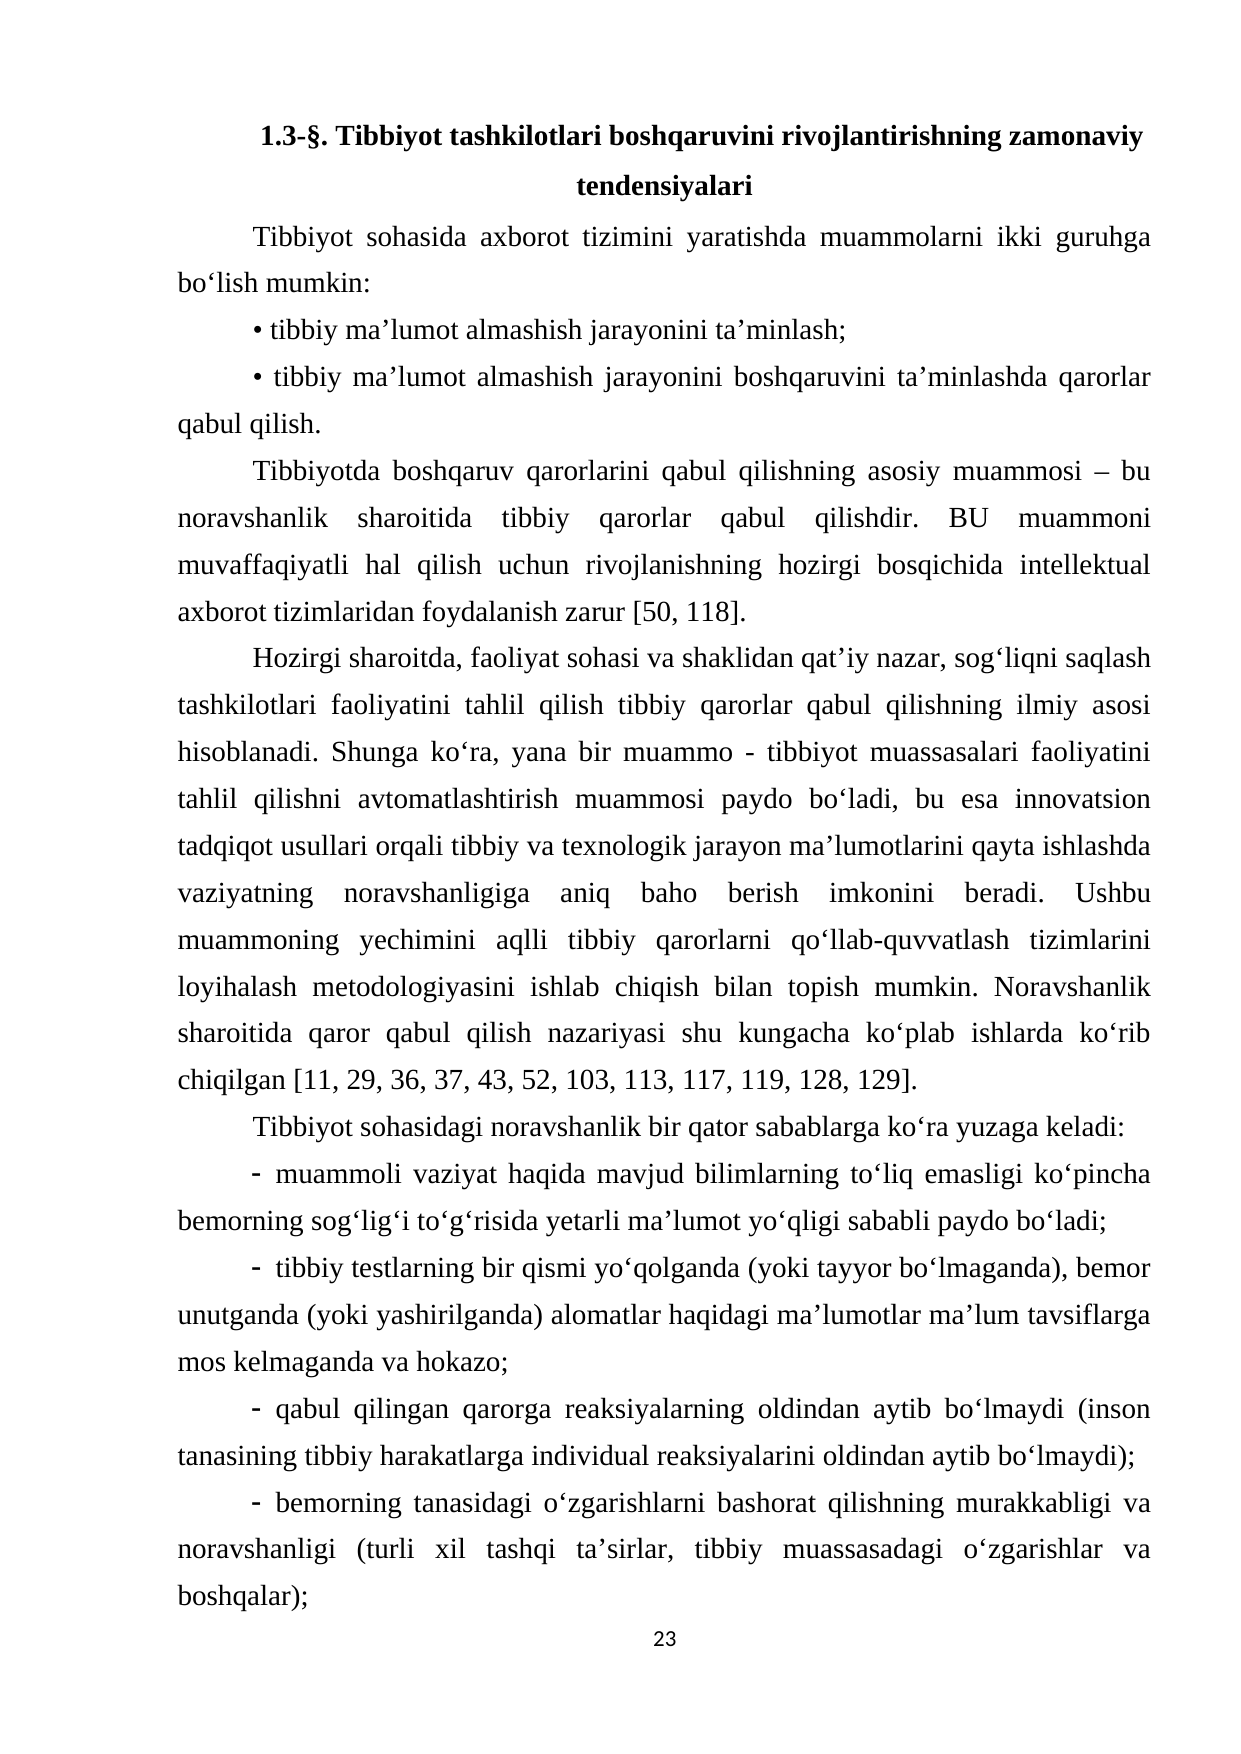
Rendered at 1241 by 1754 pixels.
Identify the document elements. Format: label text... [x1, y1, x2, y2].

text Tibbiyot sohasidagi noravshanlik bir qator sabablarga ko‘ra yuzaga keladi: [177, 1109, 1152, 1143]
text Tibbiyot sohasida axborot tizimini yaratishda muammolarni ikki guruhga bo‘lish mumkin: [177, 219, 1152, 299]
text 1.3-§. Tibbiyot tashkilotlari boshqaruvini rivojlantirishning zamonaviy tendensiyalari [177, 118, 1152, 202]
list bemorning tanasidagi o‘zgarishlarni bashorat qilishning murakkabligi va noravshanligi (turli xil tashqi taʼsirlar, tibbiy muassasadagi o‘zgarishlar va boshqalar); [177, 1485, 1152, 1612]
text • tibbiy maʼlumot almashish jarayonini boshqaruvini taʼminlashda qarorlar qabul qilish. [177, 359, 1152, 440]
list tibbiy testlarning bir qismi yo‘qolganda (yoki tayyor bo‘lmaganda), bemor unutganda (yoki yashirilganda) alomatlar haqidagi maʼlumotlar maʼlum tavsiflarga mos kelmaganda va hokazo; [177, 1250, 1152, 1377]
text Tibbiyotda boshqaruv qarorlarini qabul qilishning asosiy muammosi – bu noravshanlik sharoitida tibbiy qarorlar qabul qilishdir. BU muammoni muvaffaqiyatli hal qilish uchun rivojlanishning hozirgi bosqichida intellektual axborot tizimlaridan foydalanish zarur [50, 118]. [177, 453, 1152, 627]
list qabul qilingan qarorga reaksiyalarning oldindan aytib bo‘lmaydi (inson tanasining tibbiy harakatlarga individual reaksiyalarini oldindan aytib bo‘lmaydi); [177, 1391, 1152, 1471]
text Hozirgi sharoitda, faoliyat sohasi va shaklidan qat’iy nazar, sog‘liqni saqlash tashkilotlari faoliyatini tahlil qilish tibbiy qarorlar qabul qilishning ilmiy asosi hisoblanadi. Shunga ko‘ra, yana bir muammo - tibbiyot muassasalari faoliyatini tahlil qilishni avtomatlashtirish muammosi paydo bo‘ladi, bu esa innovatsion tadqiqot usullari orqali tibbiy va texnologik jarayon maʼlumotlarini qayta ishlashda vaziyatning noravshanligiga aniq baho berish imkonini beradi. Ushbu muammoning yechimini aqlli tibbiy qarorlarni qo‘llab-quvvatlash tizimlarini loyihalash metodologiyasini ishlab chiqish bilan topish mumkin. Noravshanlik sharoitida qaror qabul qilish nazariyasi shu kungacha ko‘plab ishlarda ko‘rib chiqilgan [11, 29, 36, 37, 43, 52, 103, 113, 117, 119, 128, 129]. [177, 641, 1152, 1096]
text • tibbiy maʼlumot almashish jarayonini ta’minlash; [177, 312, 1152, 346]
list muammoli vaziyat haqida mavjud bilimlarning to‘liq emasligi ko‘pincha bemorning sog‘lig‘i to‘g‘risida yetarli maʼlumot yo‘qligi sababli paydo bo‘ladi; [177, 1156, 1152, 1237]
